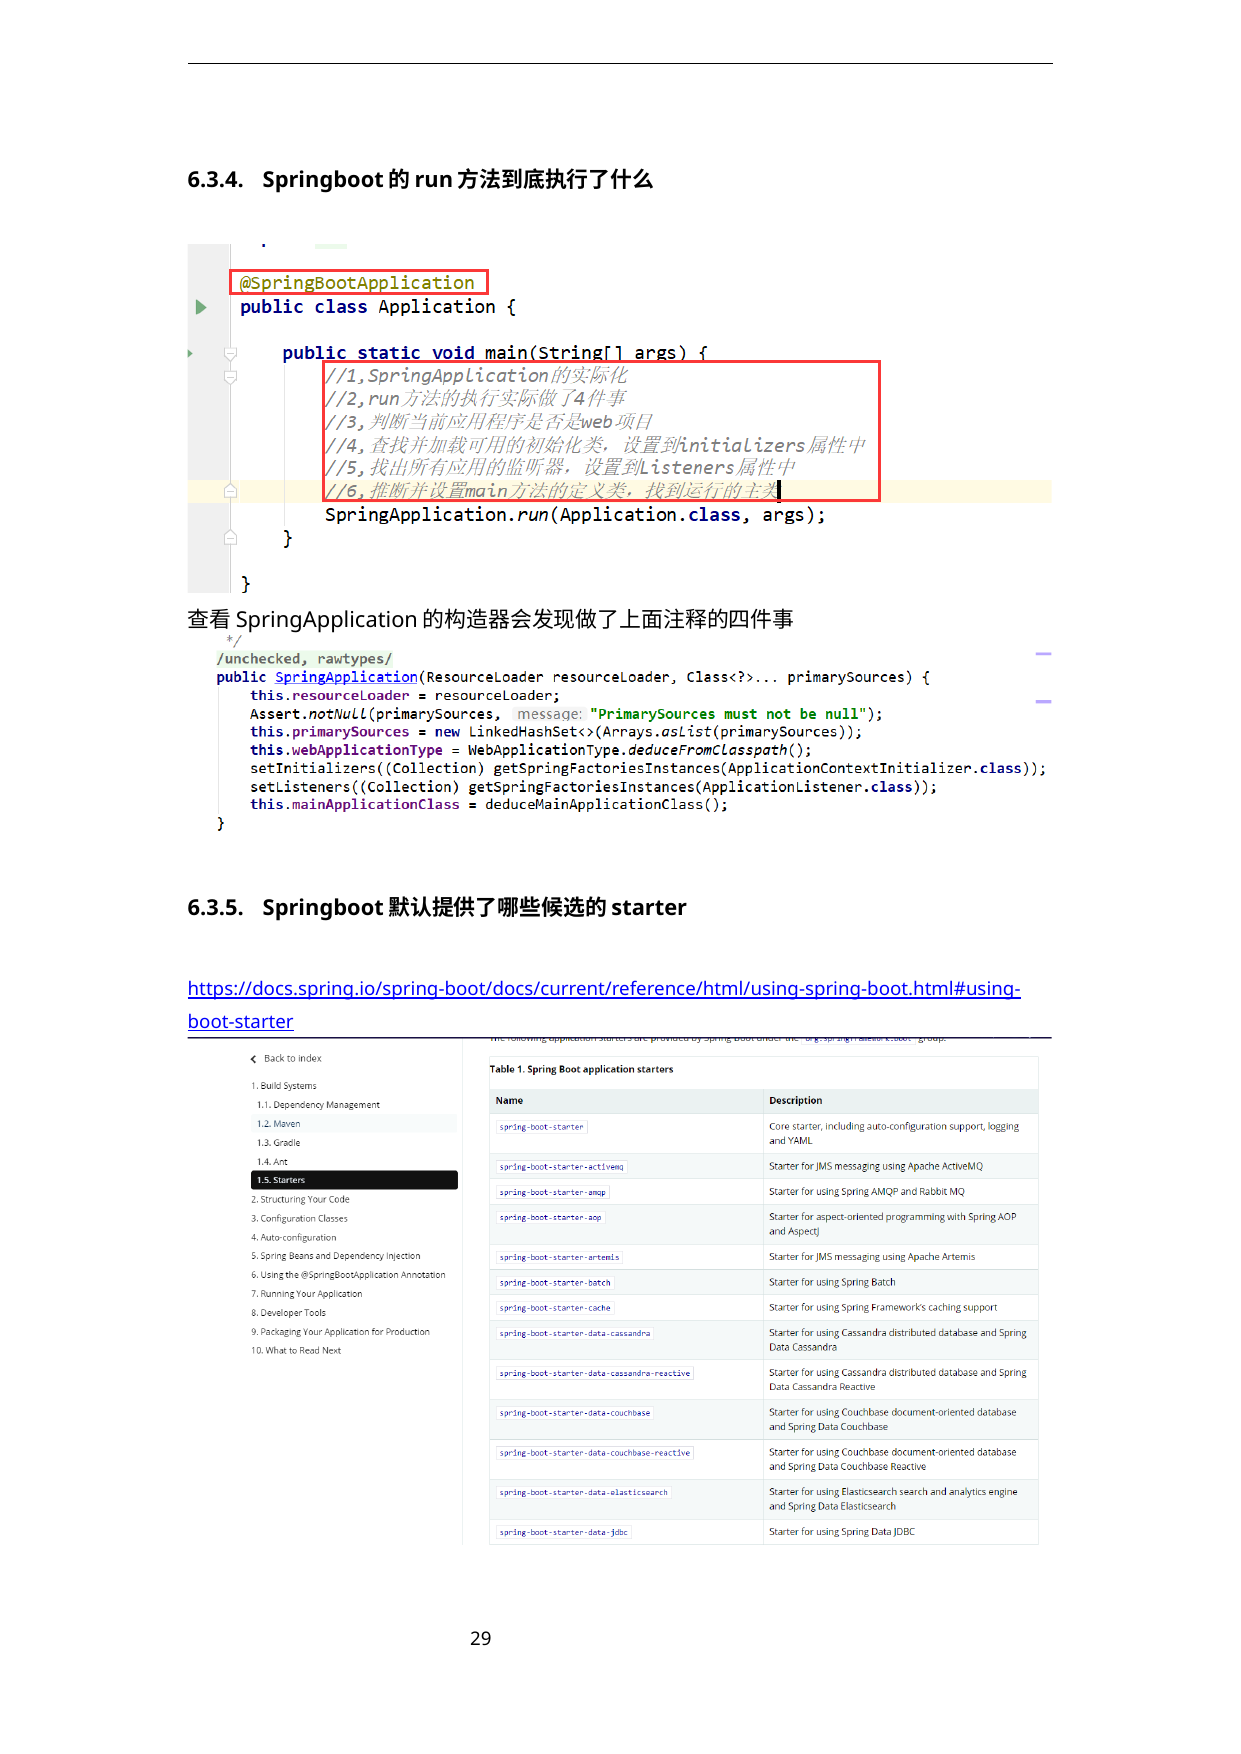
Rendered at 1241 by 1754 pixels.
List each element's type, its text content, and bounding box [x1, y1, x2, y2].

picture [187, 1037, 1052, 1545]
text https://docs.spring.io/spring-boot/docs/current/reference/html/using-spring-boot.html#using-boot-starter [187, 972, 1053, 1037]
subtitle Springboot的run方法到底执行了什么 [187, 162, 1053, 194]
text 查看SpringApplication的构造器会发现做了上面注释的四件事 [187, 602, 1053, 635]
picture [187, 244, 1052, 593]
subtitle Springboot默认提供了哪些候选的starter [187, 889, 1053, 922]
picture [187, 634, 1052, 835]
